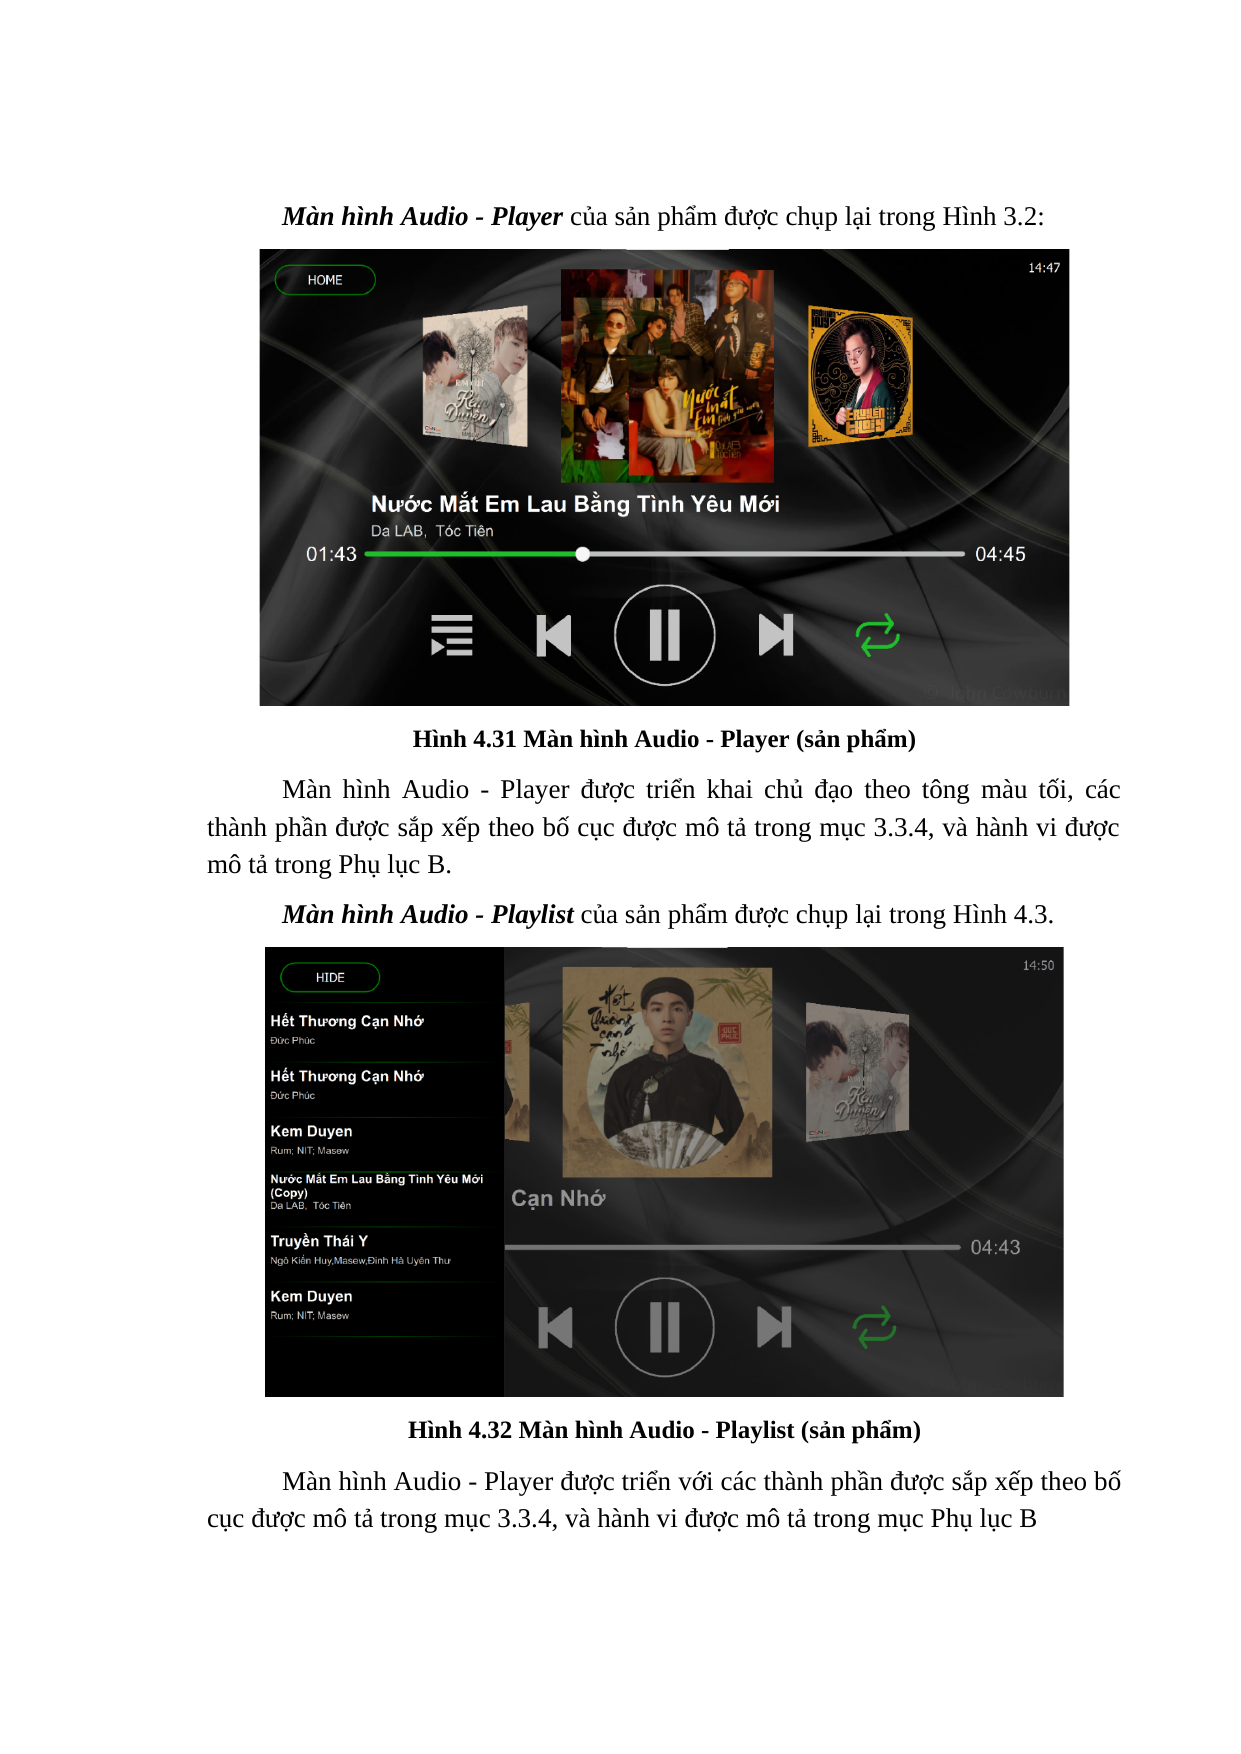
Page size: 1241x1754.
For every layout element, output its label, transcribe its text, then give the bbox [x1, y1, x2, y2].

text Màn hình Audio - Playlist của sản phẩm được chụp lại trong Hình 4.3. [207, 898, 1122, 929]
text Màn hình Audio - Player được triển khai chủ đạo theo tông màu tối, các thành phần được sắp xếp theo bố cục được mô tả trong mục 3.3.4, và hành vi được mô tả trong Phụ lục B. [207, 773, 1122, 879]
text Màn hình Audio - Player của sản phẩm được chụp lại trong Hình 3.2: [207, 200, 1122, 231]
picture [265, 947, 1064, 1397]
picture [259, 249, 1070, 706]
text Màn hình Audio - Player được triển với các thành phần được sắp xếp theo bố cục được mô tả trong mục 3.3.4, và hành vi được mô tả trong mục Phụ lục B [207, 1465, 1122, 1533]
